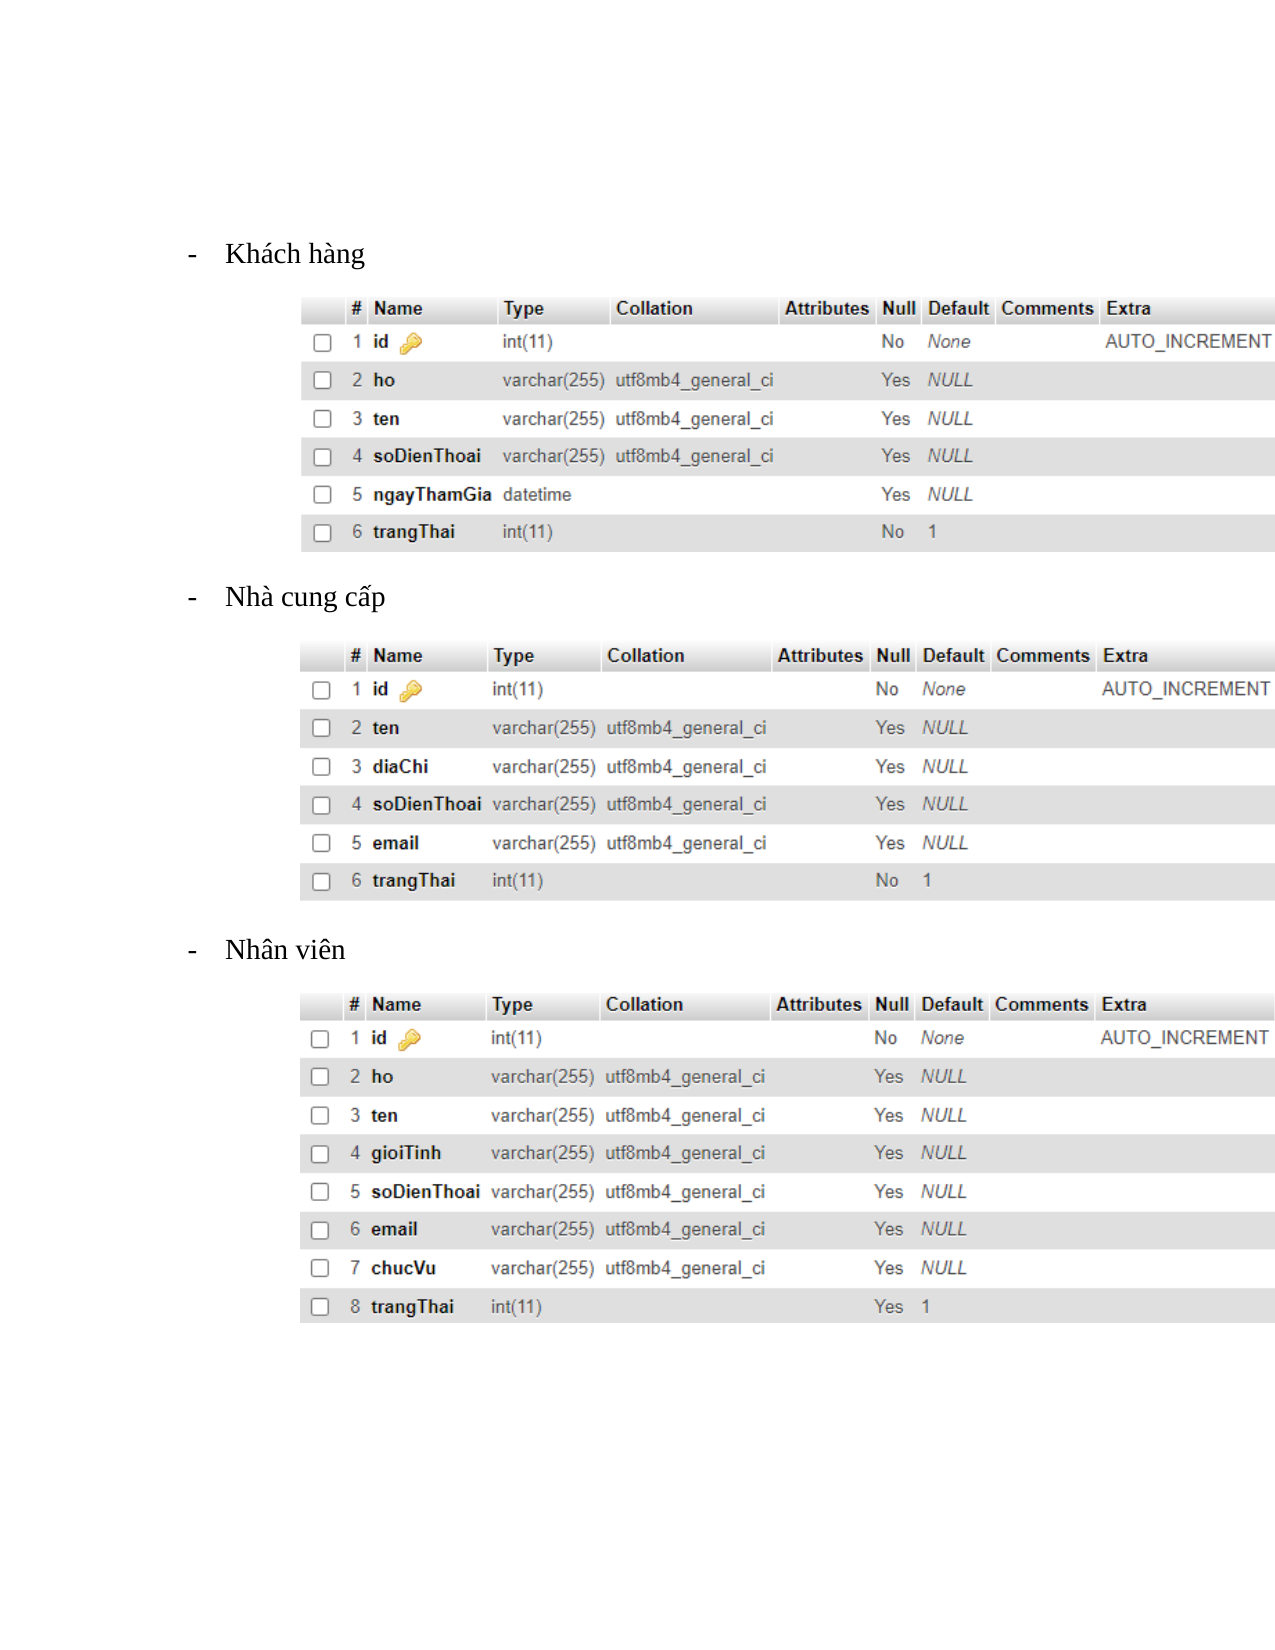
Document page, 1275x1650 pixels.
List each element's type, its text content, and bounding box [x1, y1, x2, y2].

list Khách hàng [187, 236, 1125, 270]
picture [300, 640, 1275, 905]
list Nhân viên [187, 932, 1125, 966]
picture [300, 297, 1275, 552]
list Nhà cung cấp [187, 579, 1125, 613]
picture [300, 993, 1275, 1323]
